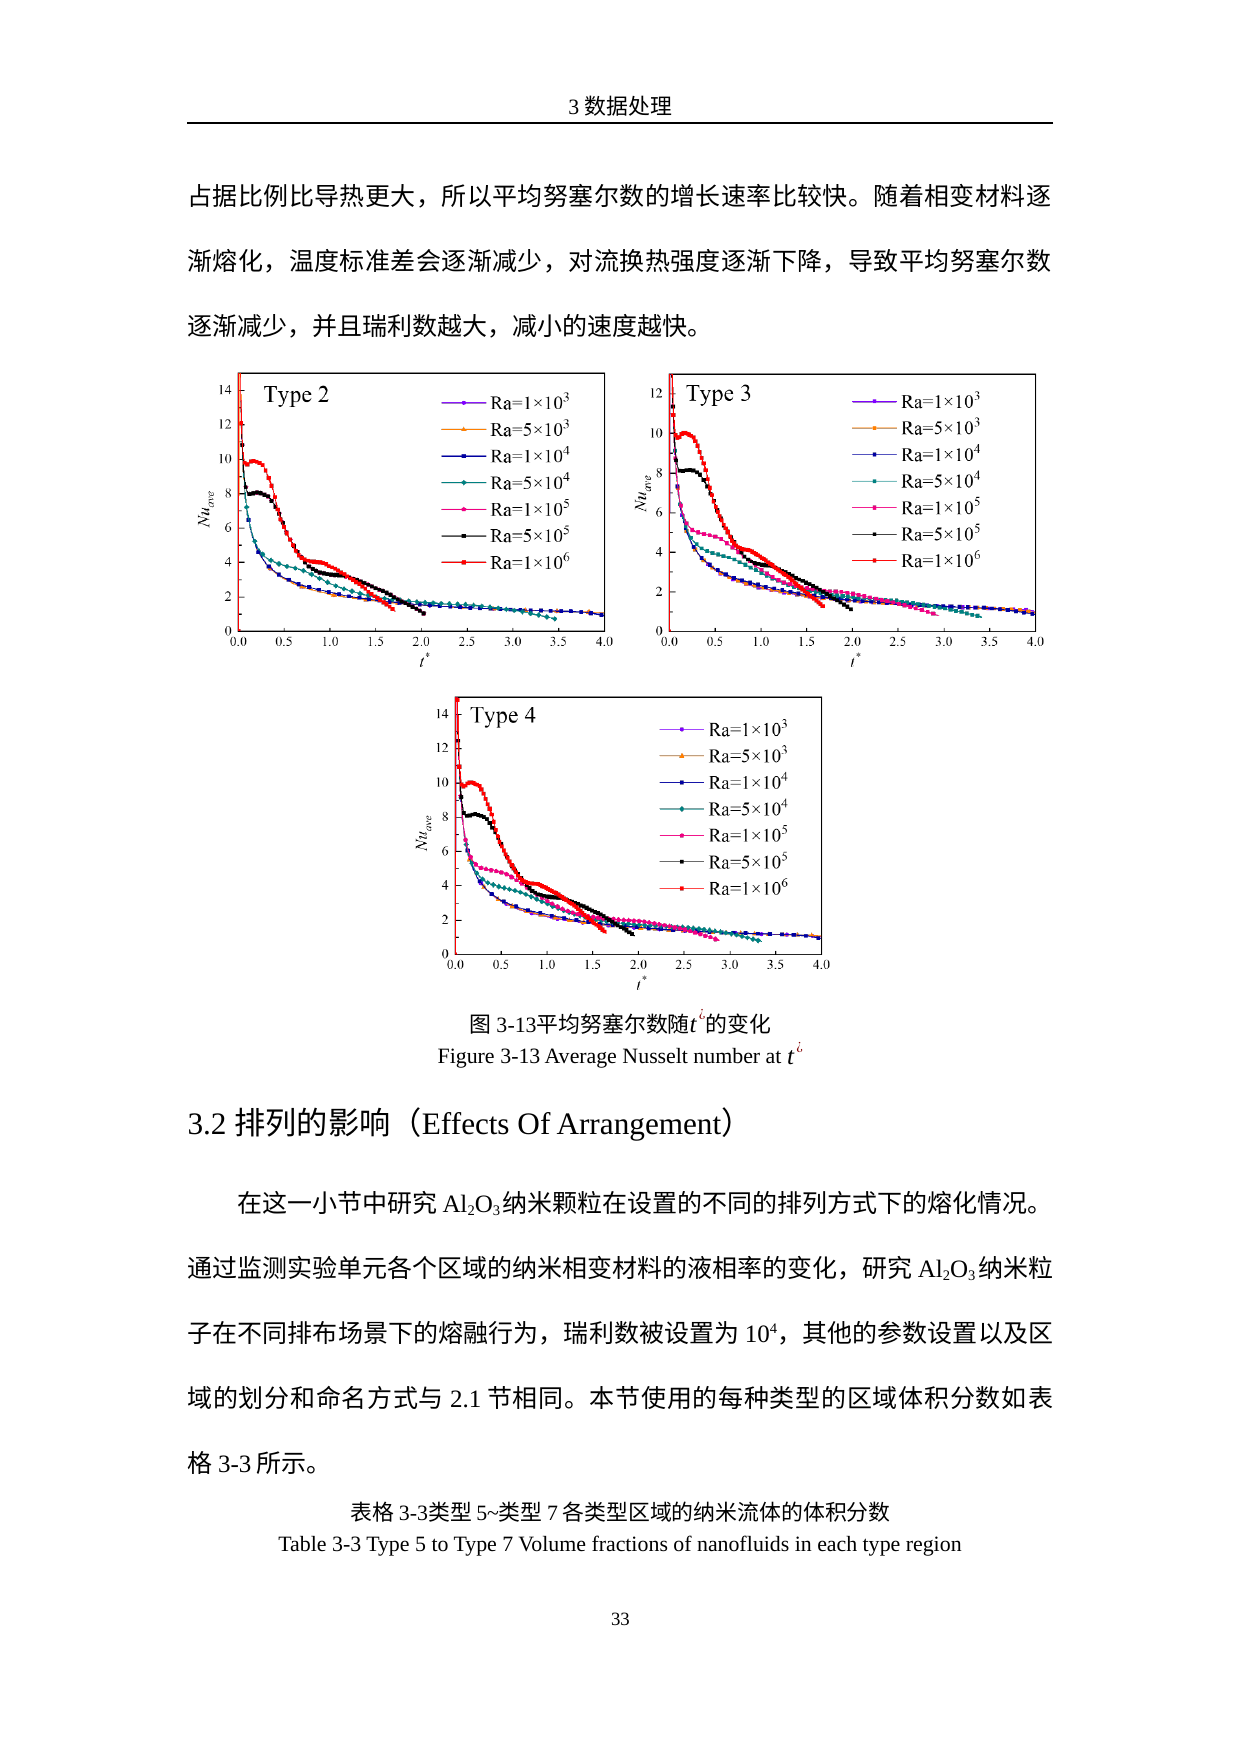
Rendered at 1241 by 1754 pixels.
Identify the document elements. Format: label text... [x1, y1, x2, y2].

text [187, 162, 1053, 357]
picture [187, 357, 1050, 1005]
subtitle 排列的影响（Effects Of Arrangement） [187, 1088, 1053, 1153]
